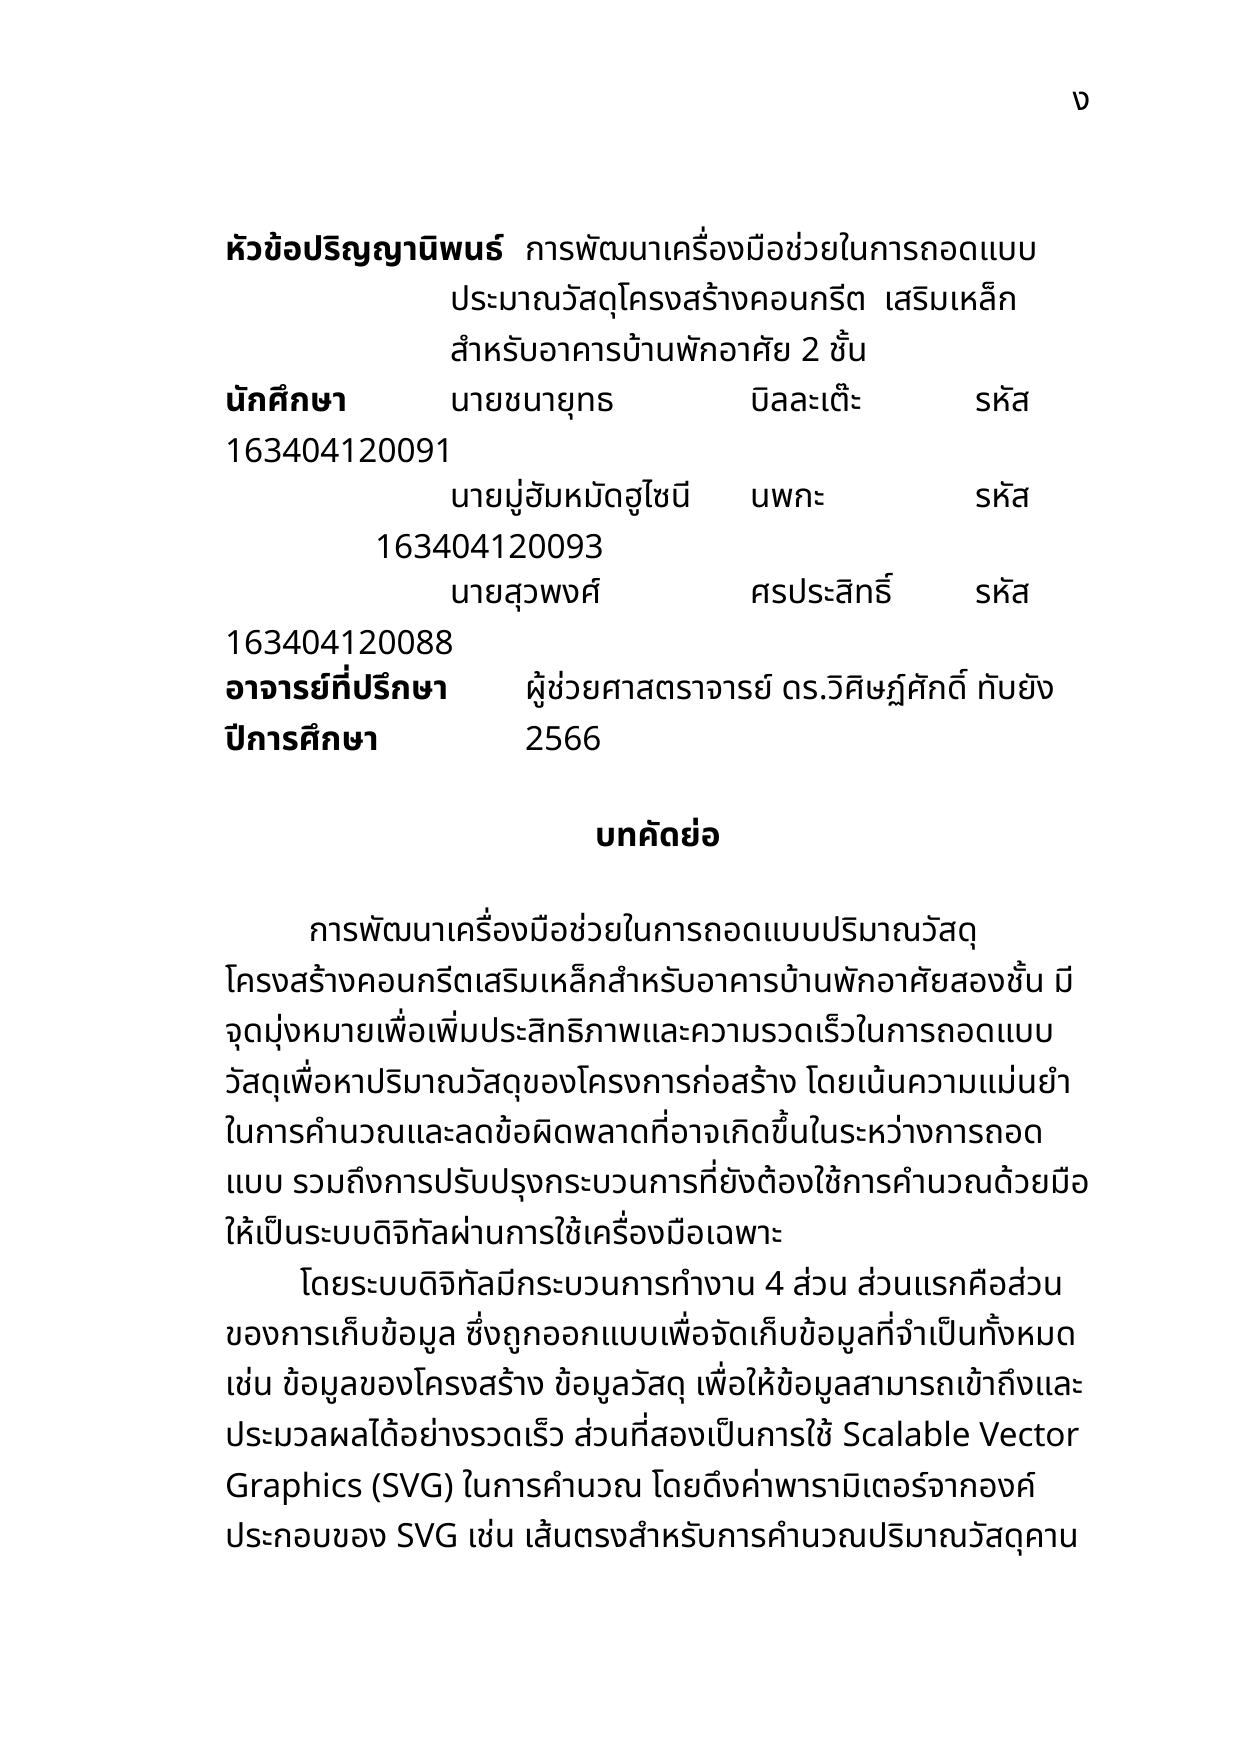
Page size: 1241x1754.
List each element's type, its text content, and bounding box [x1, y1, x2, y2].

text หัวข้อปริญญานิพนธ์ การพัฒนาเครื่องมือช่วยในการถอดแบบประมาณวัสดุโครงสร้างคอนกรีต เสริมเหล็กสำหรับอาคารบ้านพักอาศัย 2 ชั้น [225, 225, 1090, 376]
text นายสุวพงศ์ ศรประสิทธิ์ รหัส 163404120088 [225, 568, 1090, 664]
text ปีการศึกษา 2566 [225, 714, 1090, 765]
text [225, 1259, 1090, 1563]
text การพัฒนาเครื่องมือช่วยในการถอดแบบปริมาณวัสดุโครงสร้างคอนกรีตเสริมเหล็กสำหรับอาคารบ้านพักอาศัยสองชั้น มีจุดมุ่งหมายเพื่อเพิ่มประสิทธิภาพและความรวดเร็วในการถอดแบบวัสดุเพื่อหาปริมาณวัสดุของโครงการก่อสร้าง โดยเน้นความแม่นยำในการคำนวณและลดข้อผิดพลาดที่อาจเกิดขึ้นในระหว่างการถอดแบบ รวมถึงการปรับปรุงกระบวนการที่ยังต้องใช้การคำนวณด้วยมือ ให้เป็นระบบดิจิทัลผ่านการใช้เครื่องมือเฉพาะ [225, 906, 1090, 1259]
text นายมู่ฮัมหมัดฮูไซนี นพกะ รหัส 163404120093 [375, 472, 1090, 568]
subtitle บทคัดย่อ [225, 811, 1090, 861]
text อาจารย์ที่ปรึกษา ผู้ช่วยศาสตราจารย์ ดร.วิศิษฏ์ศักดิ์ ทับยัง [225, 664, 1090, 714]
text นักศึกษา นายชนายุทธ บิลละเต๊ะ รหัส 163404120091 [225, 376, 1090, 472]
